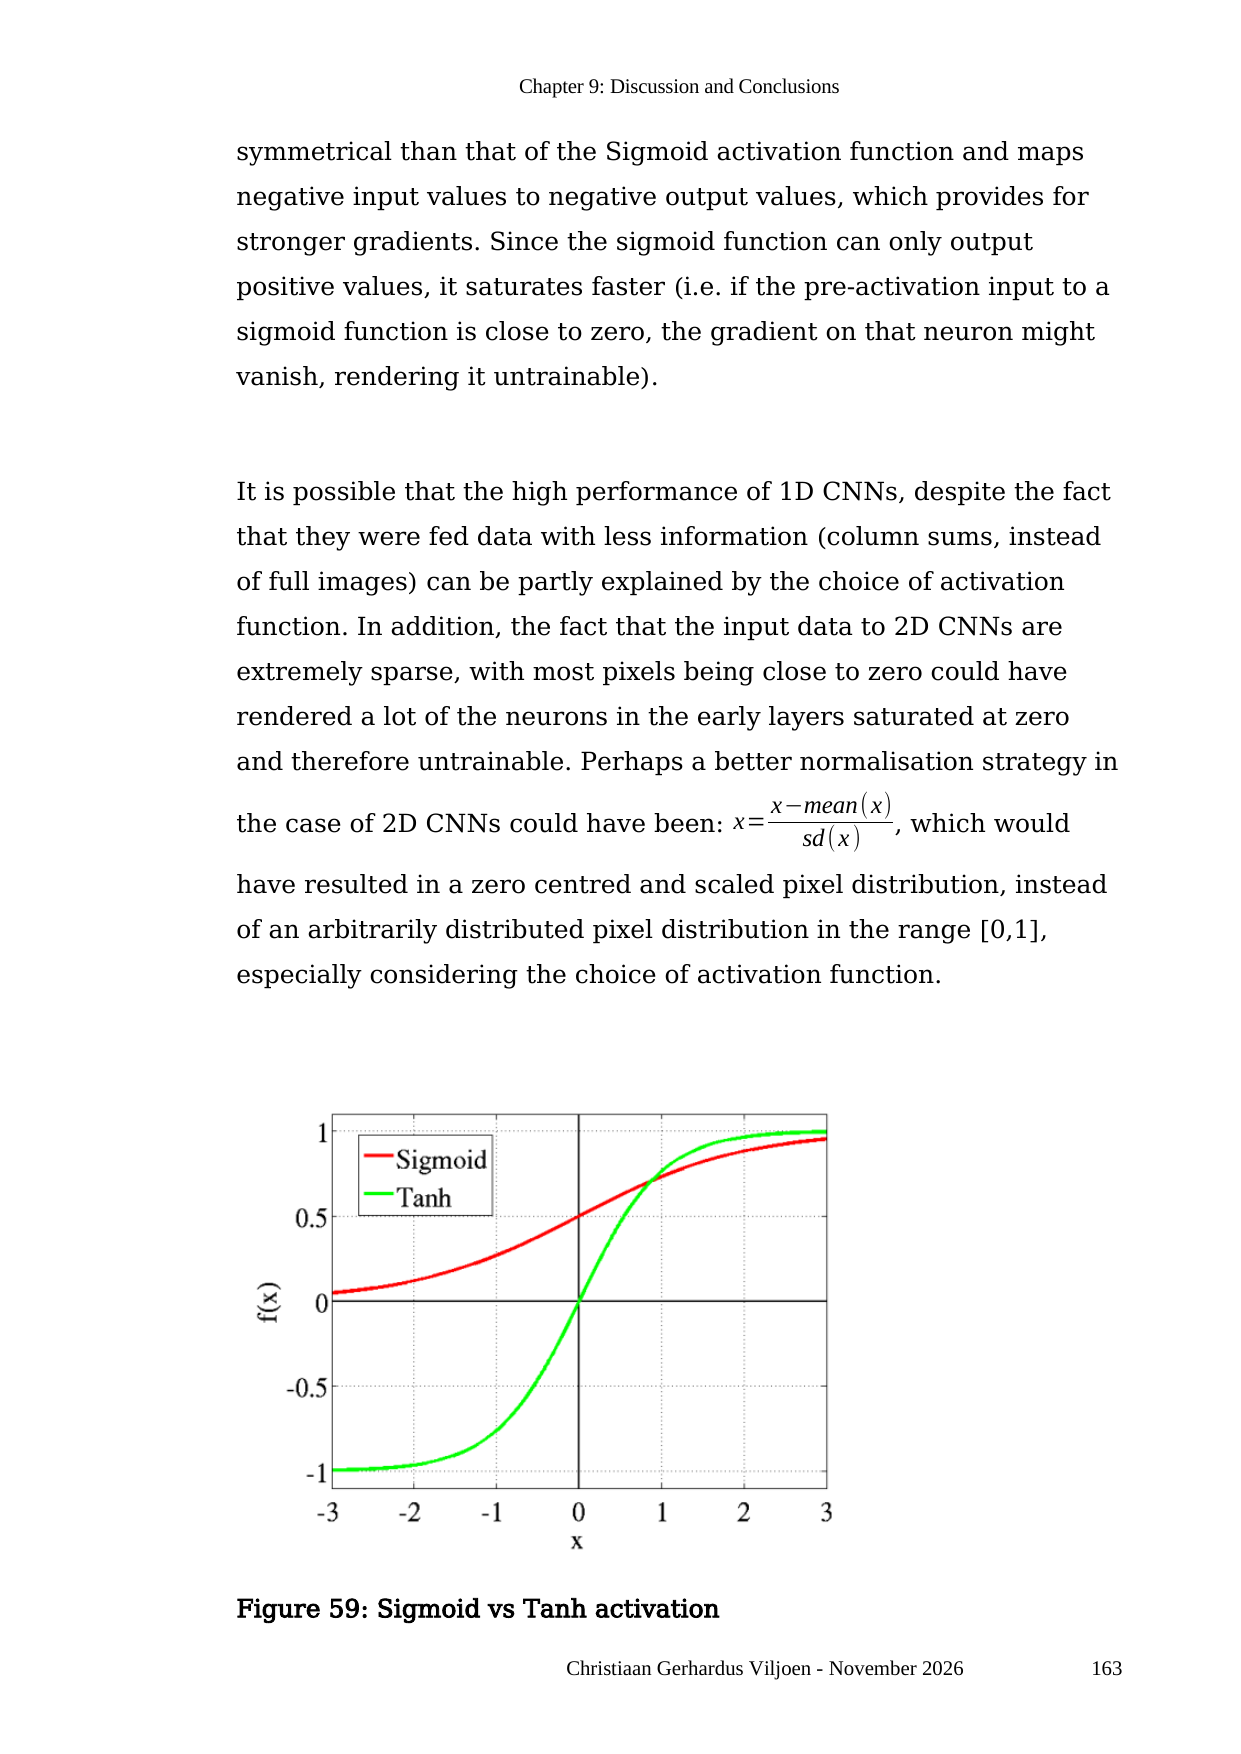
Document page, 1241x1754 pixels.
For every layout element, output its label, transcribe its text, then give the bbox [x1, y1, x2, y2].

text Figure 59: Sigmoid vs Tanh activation [236, 1592, 1122, 1622]
picture [236, 1074, 891, 1565]
text It is possible that the high performance of 1D CNNs, despite the fact that they were fed data with less information (column sums, instead of full images) can be partly explained by the choice of activation function. In addition, the fact that the input data to 2D CNNs are extremely sparse, with most pixels being close to zero could have rendered a lot of the neurons in the early layers saturated at zero and therefore untrainable. Perhaps a better normalisation strategy in the case of 2D CNNs could have been: , which would have resulted in a zero centred and scaled pixel distribution, instead of an arbitrarily distributed pixel distribution in the range [0,1], especially considering the choice of activation function. [236, 475, 1122, 989]
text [236, 135, 1122, 390]
